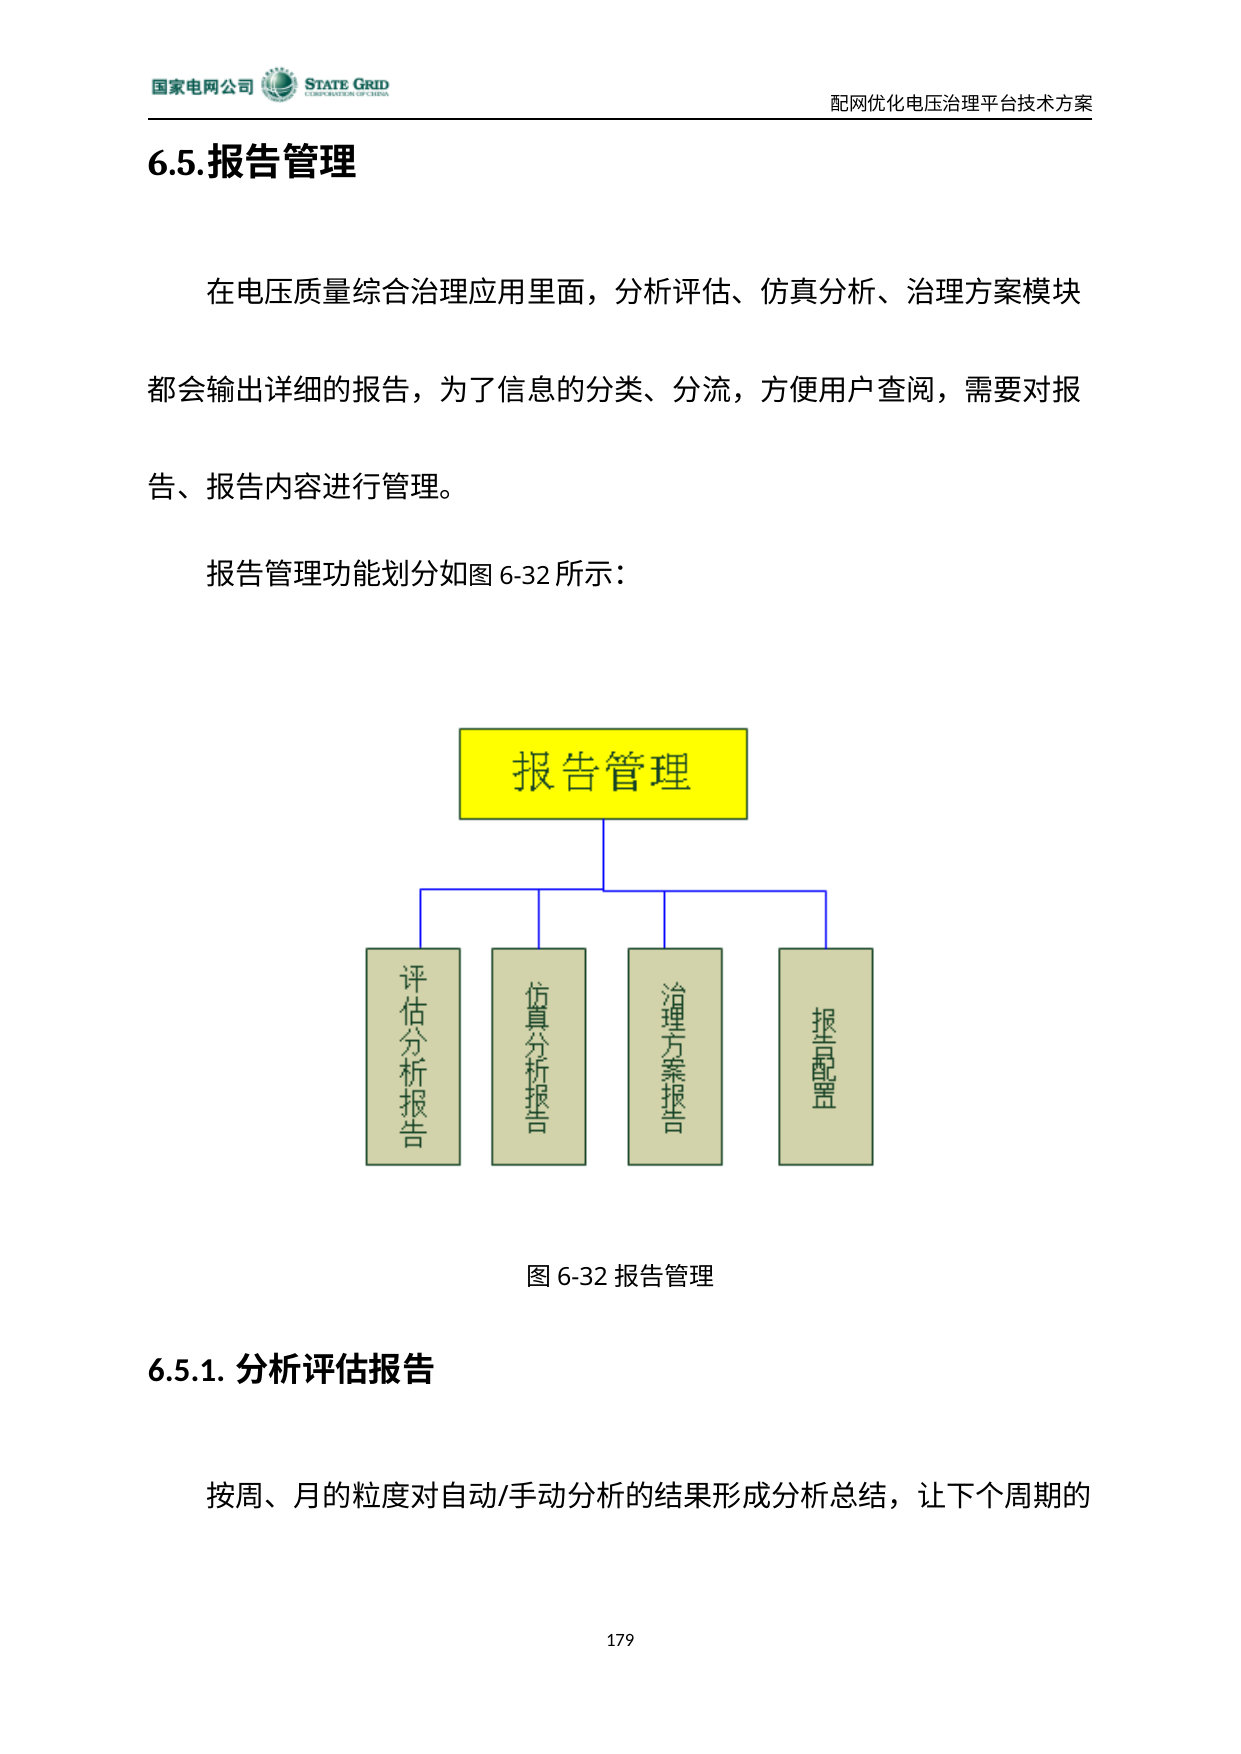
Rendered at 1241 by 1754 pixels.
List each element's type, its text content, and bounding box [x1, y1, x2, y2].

subtitle 分析评估报告 [148, 1334, 1092, 1399]
picture [271, 625, 969, 1231]
text 在电压质量综合治理应用里面，分析评估、仿真分析、治理方案模块都会输出详细的报告，为了信息的分类、分流，方便用户查阅，需要对报告、报告内容进行管理。 [148, 258, 1092, 518]
subtitle 报告管理 [148, 126, 1092, 191]
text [148, 1462, 1092, 1527]
